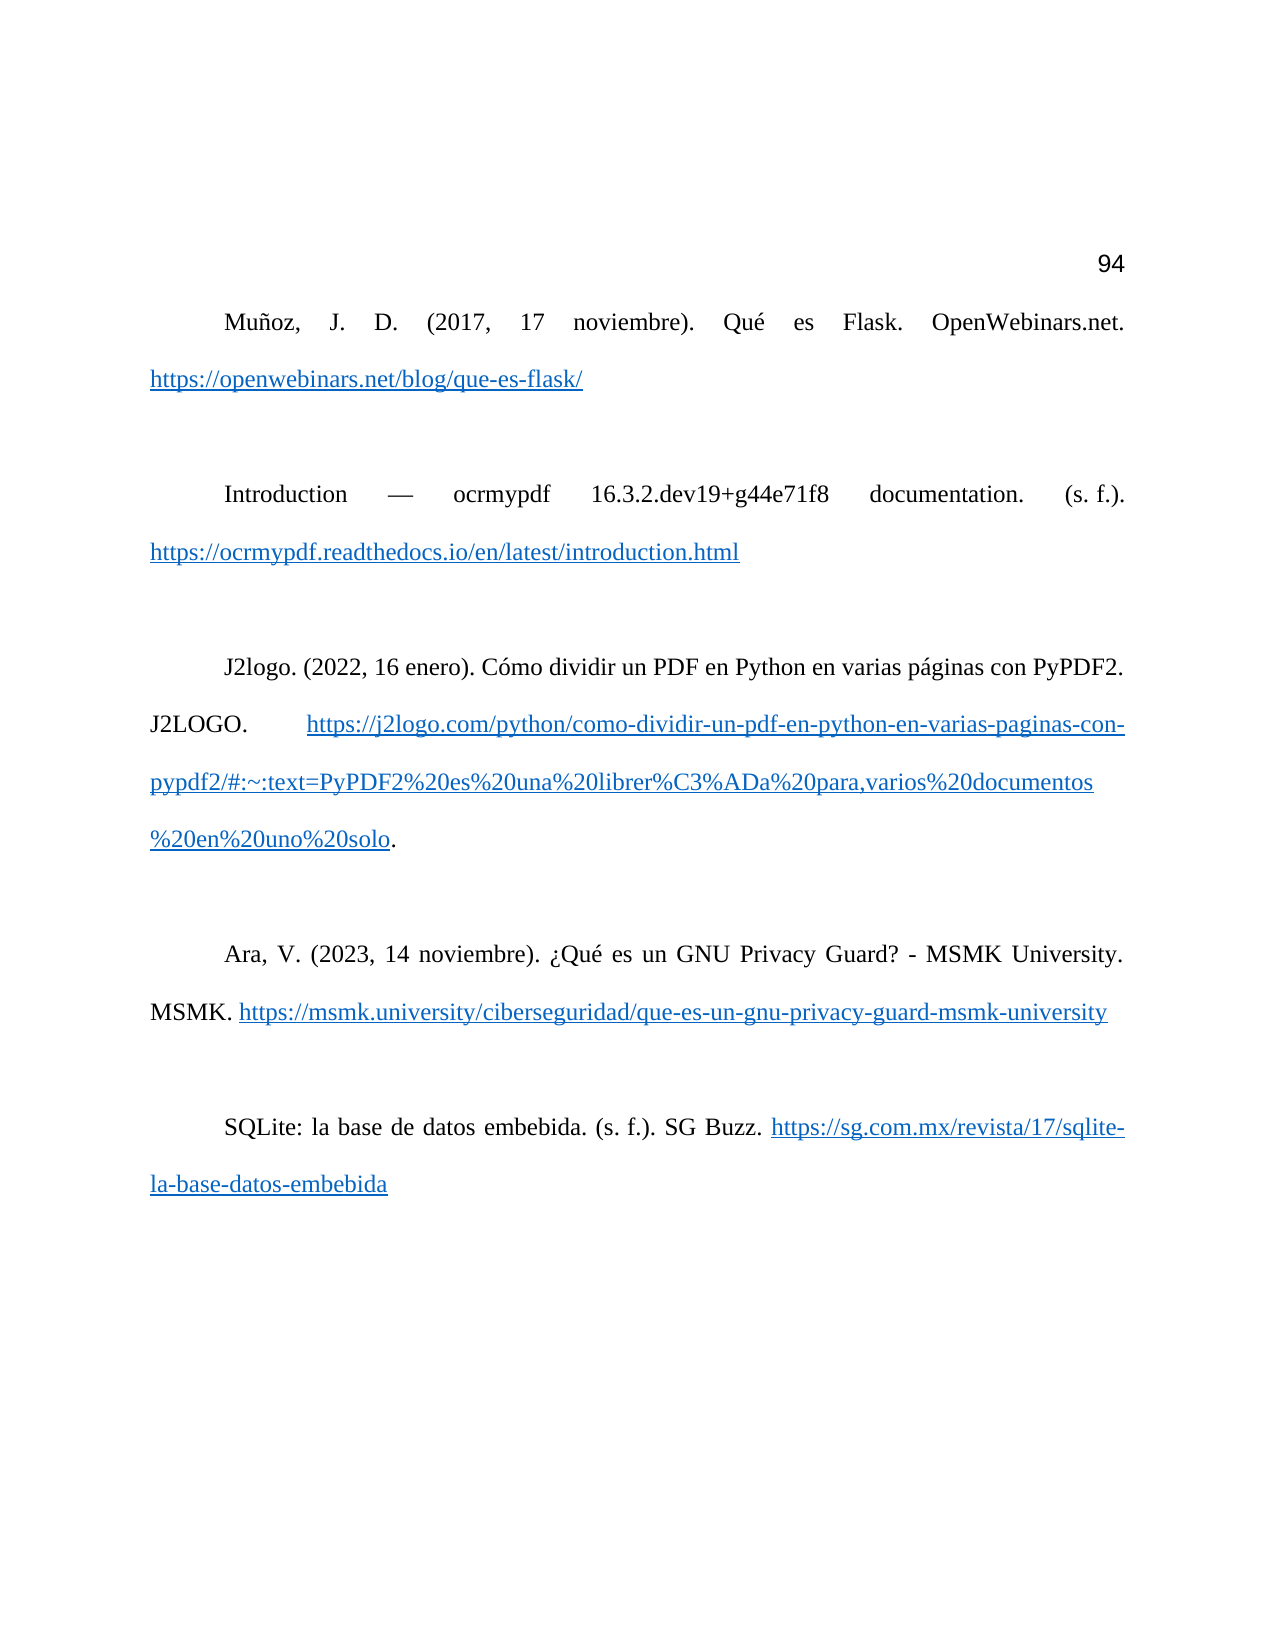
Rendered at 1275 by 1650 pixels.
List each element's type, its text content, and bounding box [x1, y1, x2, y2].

text Muñoz, J. D. (2017, 17 noviembre). Qué es Flask. OpenWebinars.net. https://openwebinars.net/blog/que-es-flask/ [150, 307, 1125, 393]
text J2logo. (2022, 16 enero). Cómo dividir un PDF en Python en varias páginas con PyPDF2. J2LOGO. https://j2logo.com/python/como-dividir-un-pdf-en-python-en-varias-paginas-con-pypdf2/#:~:text=PyPDF2%20es%20una%20librer%C3%ADa%20para,varios%20documentos%20en%20uno%20solo. [150, 652, 1125, 853]
text Introduction — ocrmypdf 16.3.2.dev19+g44e71f8 documentation. (s. f.). https://ocrmypdf.readthedocs.io/en/latest/introduction.html [150, 479, 1125, 566]
text SQLite: la base de datos embebida. (s. f.). SG Buzz. https://sg.com.mx/revista/17/sqlite-la-base-datos-embebida [150, 1112, 1125, 1198]
text Ara, V. (2023, 14 noviembre). ¿Qué es un GNU Privacy Guard? - MSMK University. MSMK. https://msmk.university/ciberseguridad/que-es-un-gnu-privacy-guard-msmk-university [150, 939, 1125, 1026]
